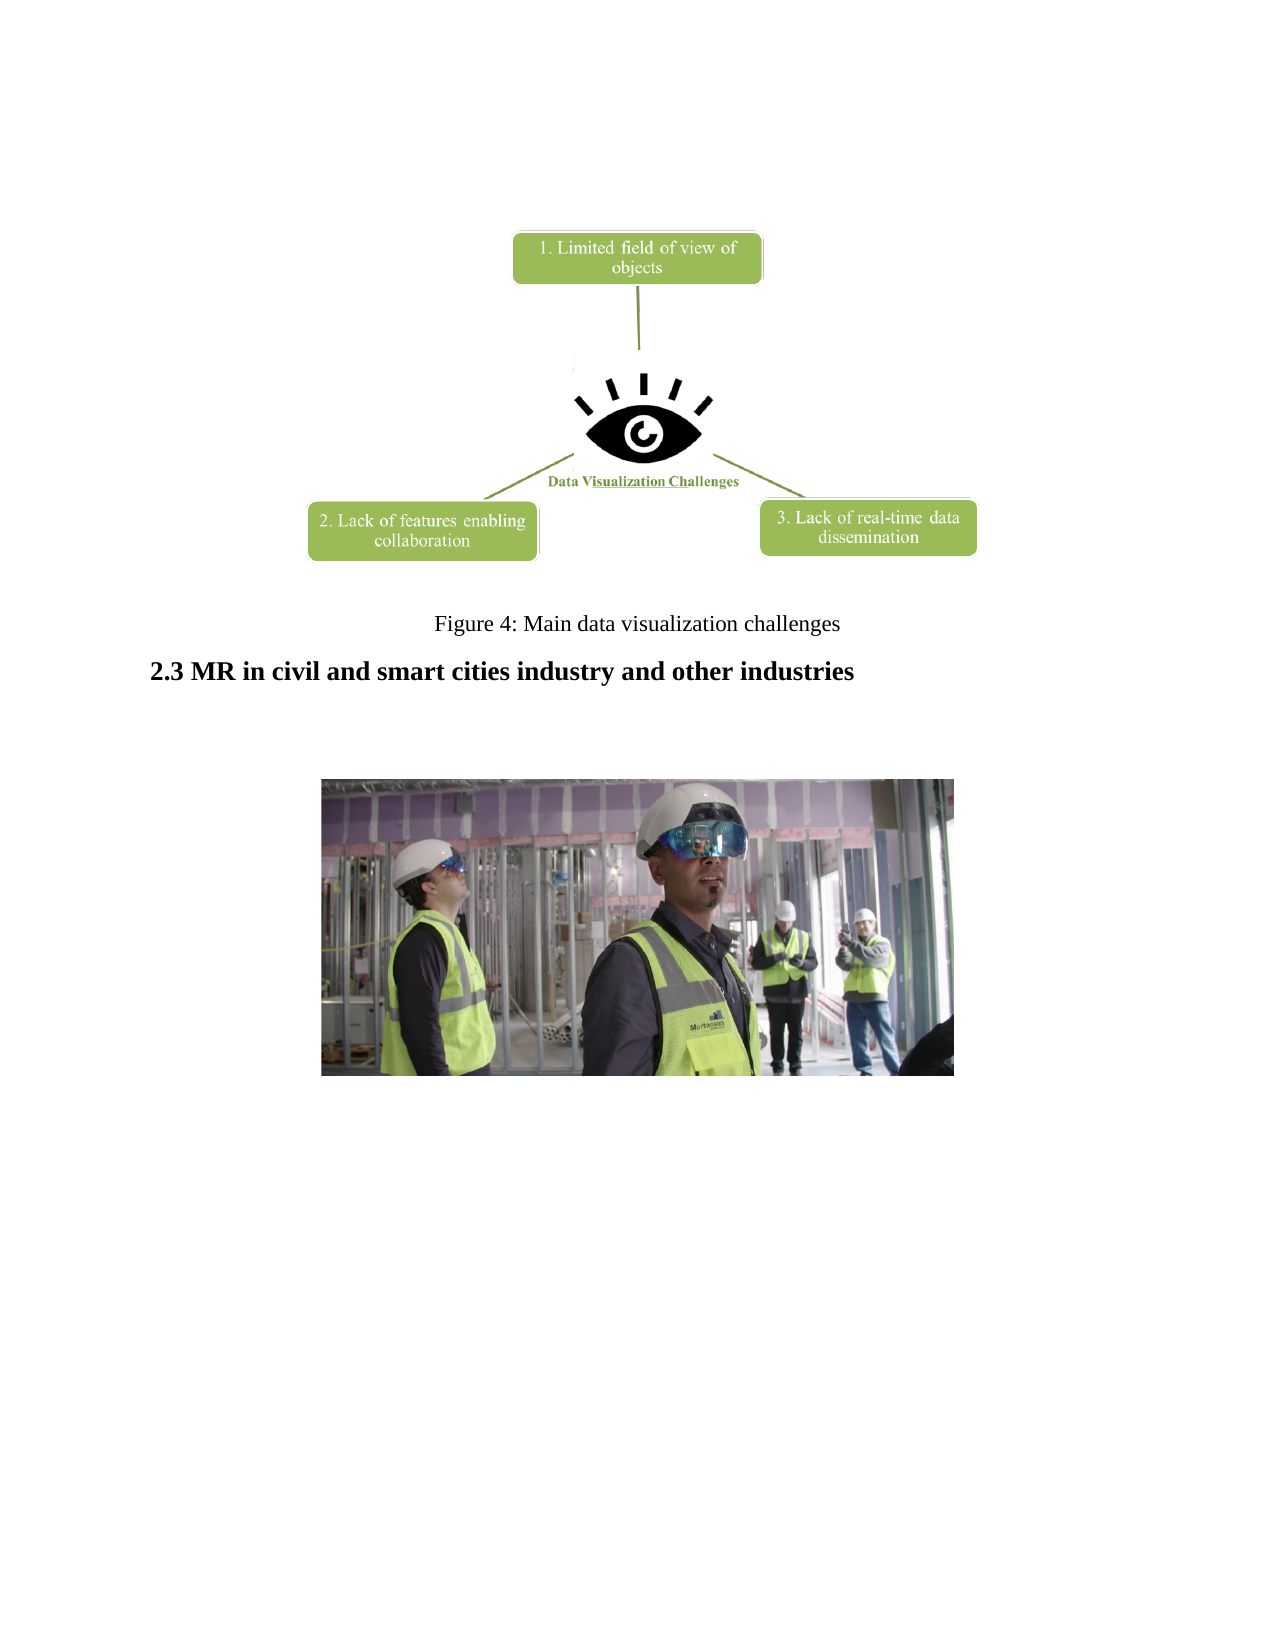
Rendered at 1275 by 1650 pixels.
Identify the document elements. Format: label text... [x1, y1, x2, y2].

subtitle 2.3 MR in civil and smart cities industry and other industries [150, 655, 1125, 686]
picture [296, 150, 979, 592]
picture [321, 779, 954, 1076]
text Figure 4: Main data visualization challenges [150, 610, 1125, 637]
